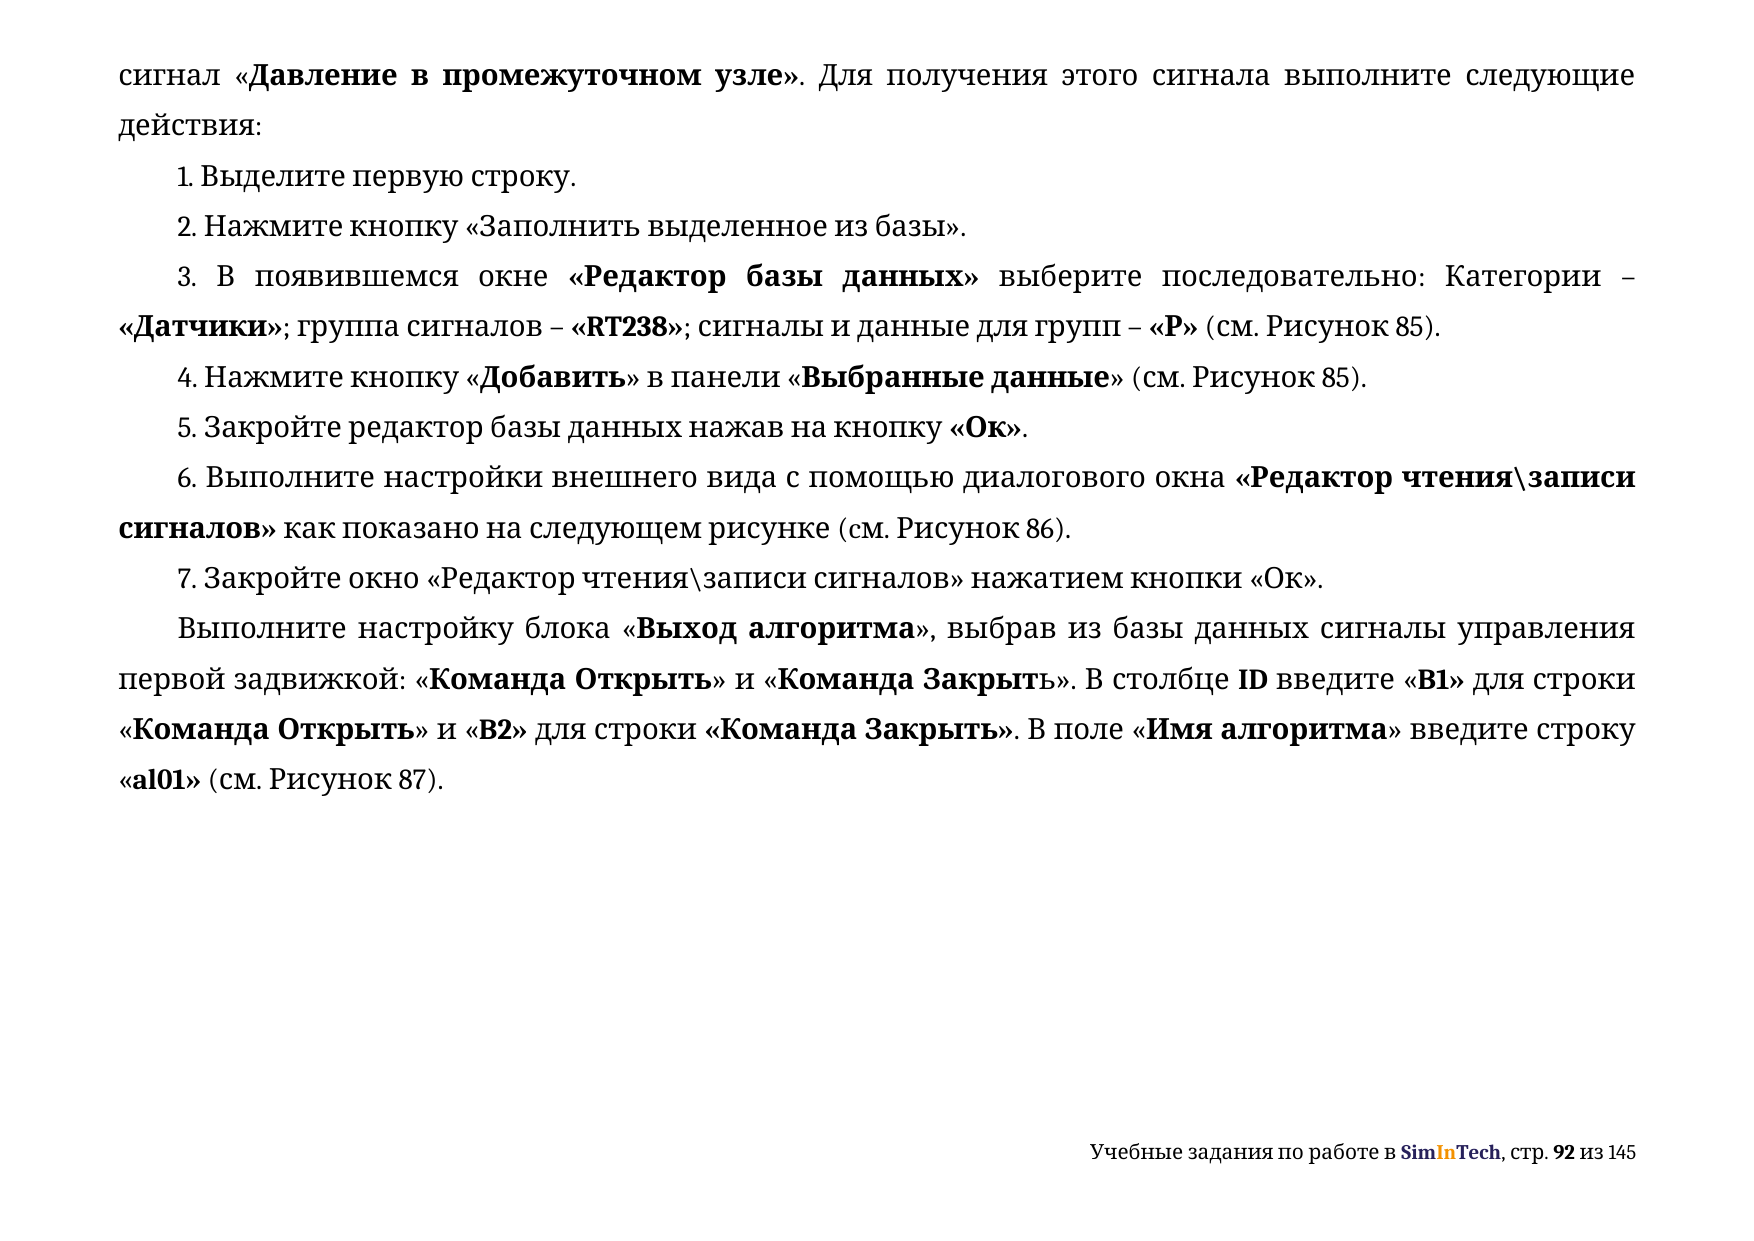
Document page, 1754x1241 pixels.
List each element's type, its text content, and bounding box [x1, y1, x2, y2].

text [118, 59, 1636, 143]
list 1. Выделите первую строку. [118, 160, 1636, 193]
list 2. Нажмите кнопку «Заполнить выделенное из базы». [118, 210, 1636, 243]
list 7. Закройте окно «Редактор чтения\записи сигналов» нажатием кнопки «Ок». [118, 562, 1636, 596]
text 5. Закройте редактор базы данных нажав на кнопку «Ок». [118, 411, 1636, 445]
